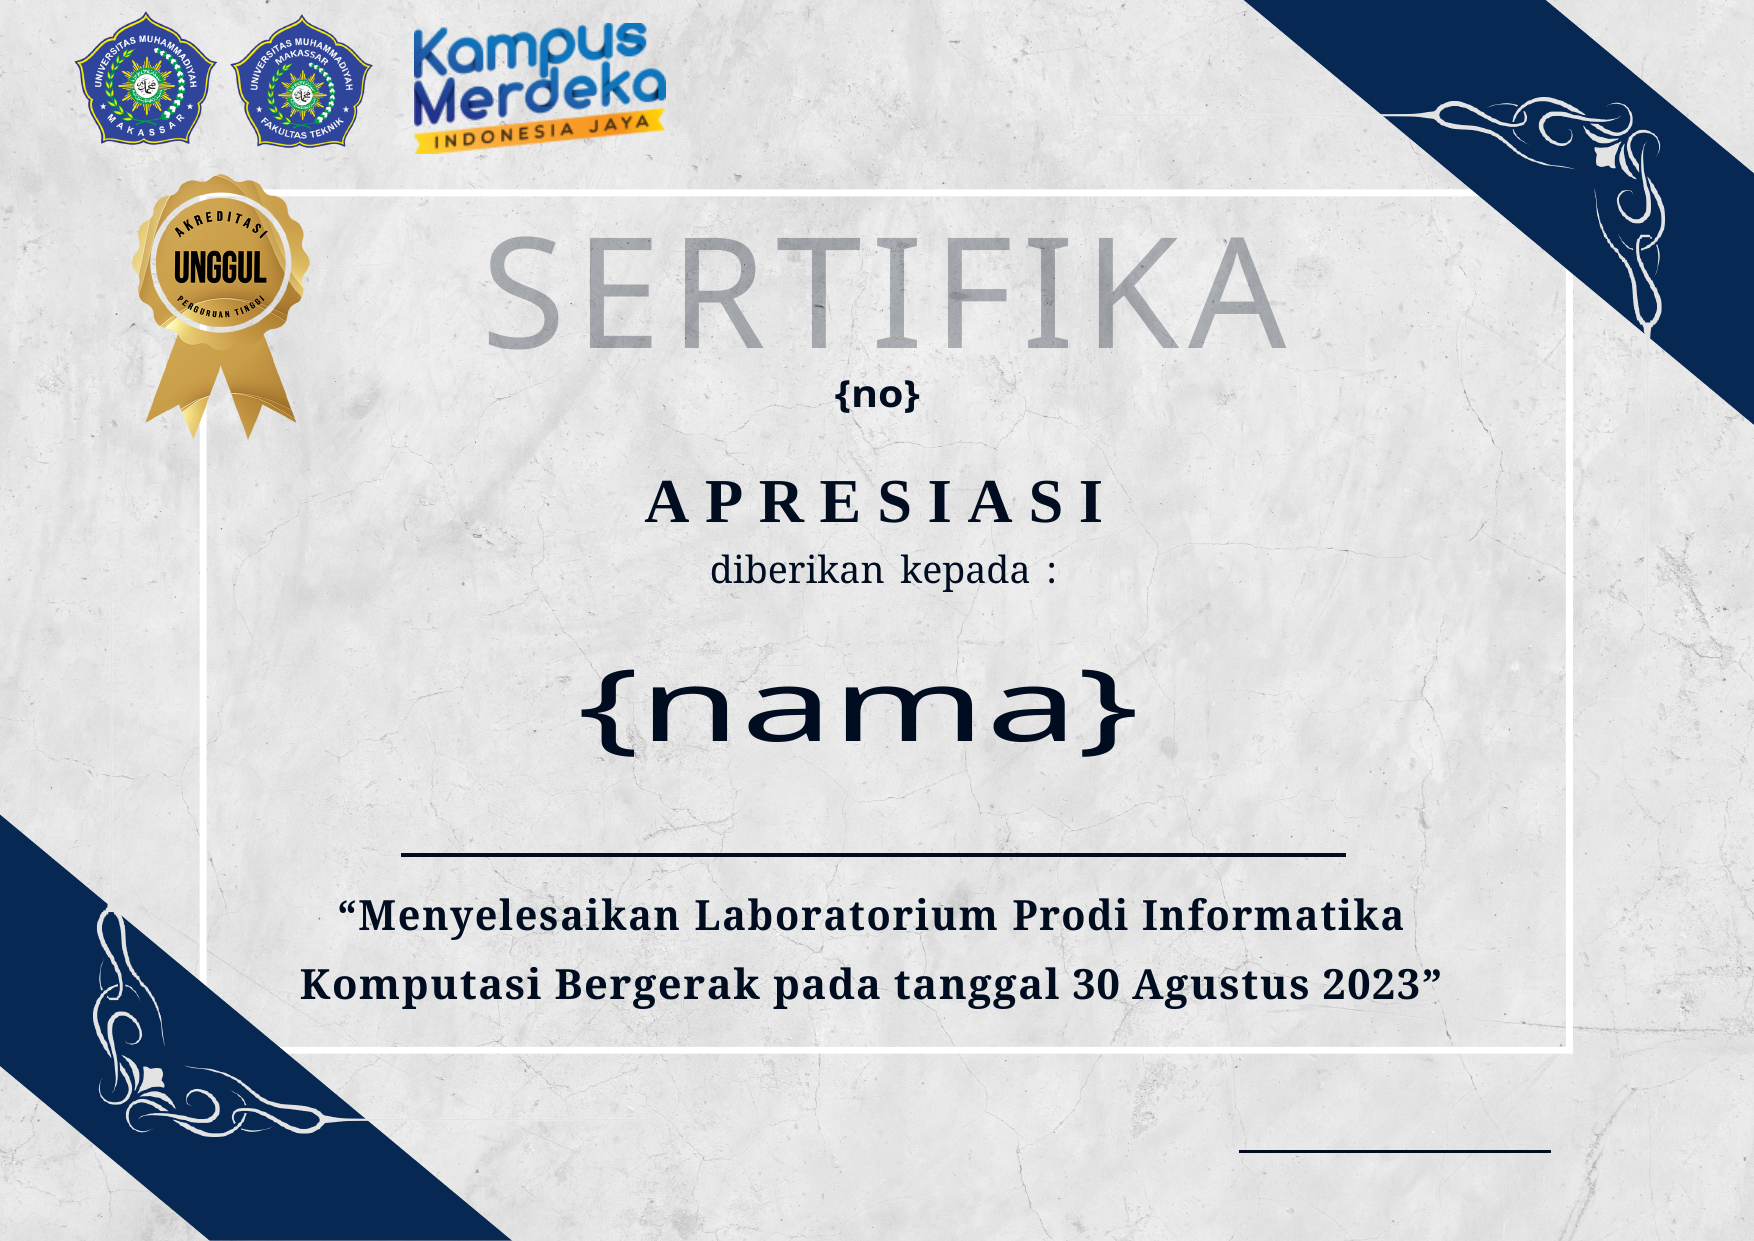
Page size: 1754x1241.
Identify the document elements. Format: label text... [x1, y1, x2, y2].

text A P R E S I A S I [384, 464, 1363, 536]
text {no} [384, 368, 1370, 419]
picture [0, 0, 1754, 1241]
picture [0, 1067, 209, 1241]
text diberikan kepada : [384, 543, 1334, 594]
text {nama} [384, 634, 1334, 771]
text “Menyelesaikan Laboratorium Prodi Informatika Komputasi Bergerak pada tanggal 30 Agustus 2023” [299, 886, 1643, 1012]
